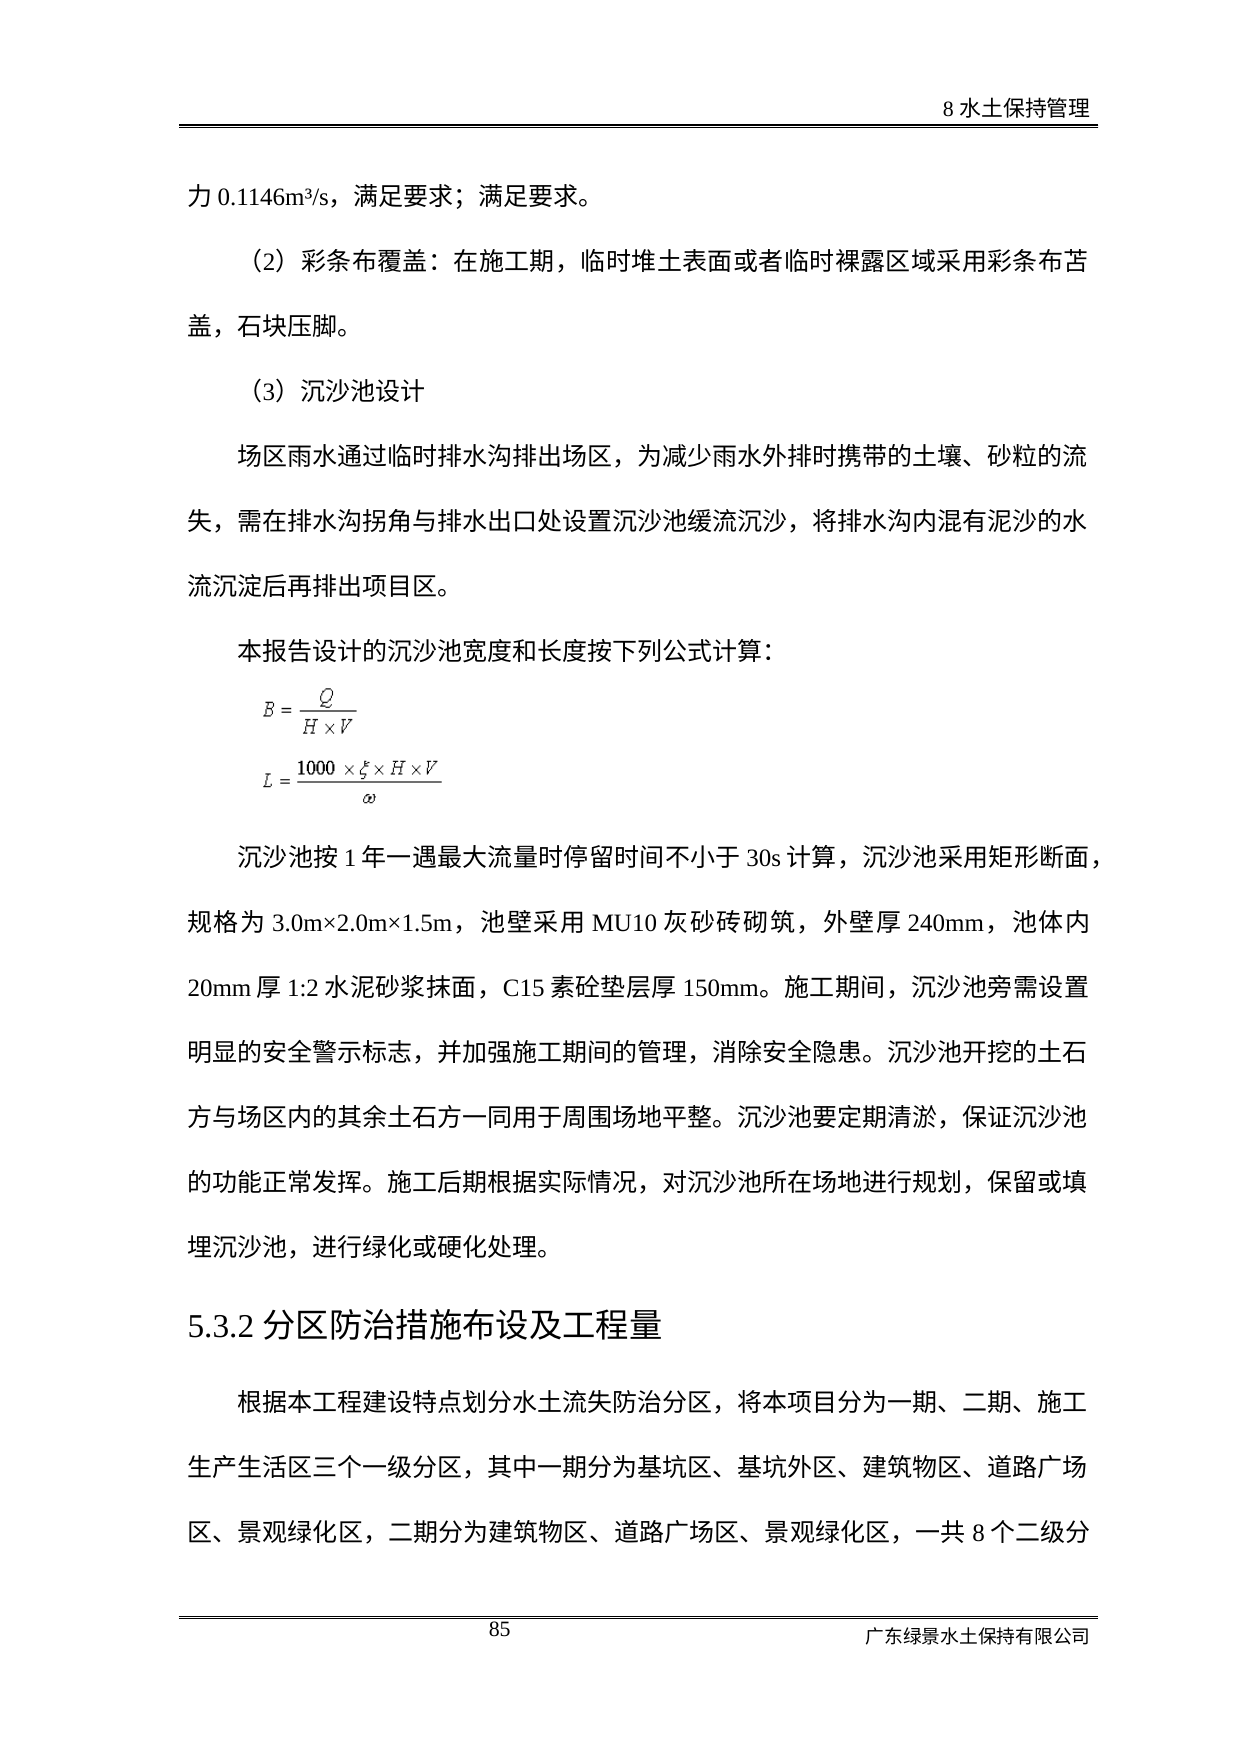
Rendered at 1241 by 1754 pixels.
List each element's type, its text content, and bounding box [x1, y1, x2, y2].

text （2）彩条布覆盖：在施工期，临时堆土表面或者临时裸露区域采用彩条布苫盖，石块压脚。 [187, 227, 1090, 357]
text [187, 162, 1090, 227]
subtitle 5.3.2 分区防治措施布设及工程量 [187, 1291, 1090, 1356]
picture [258, 754, 446, 809]
text 场区雨水通过临时排水沟排出场区，为减少雨水外排时携带的土壤、砂粒的流失，需在排水沟拐角与排水出口处设置沉沙池缓流沉沙，将排水沟内混有泥沙的水流沉淀后再排出项目区。 [187, 422, 1090, 617]
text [187, 1368, 1090, 1563]
picture [258, 682, 362, 740]
text （3）沉沙池设计 [187, 357, 1090, 422]
text 沉沙池按1年一遇最大流量时停留时间不小于30s计算，沉沙池采用矩形断面，规格为3.0m×2.0m×1.5m，池壁采用MU10灰砂砖砌筑，外壁厚240mm，池体内20mm厚1:2水泥砂浆抹面，C15素砼垫层厚150mm。施工期间，沉沙池旁需设置明显的安全警示标志，并加强施工期间的管理，消除安全隐患。沉沙池开挖的土石方与场区内的其余土石方一同用于周围场地平整。沉沙池要定期清淤，保证沉沙池的功能正常发挥。施工后期根据实际情况，对沉沙池所在场地进行规划，保留或填埋沉沙池，进行绿化或硬化处理。 [187, 823, 1090, 1278]
text 本报告设计的沉沙池宽度和长度按下列公式计算： [187, 617, 1090, 682]
